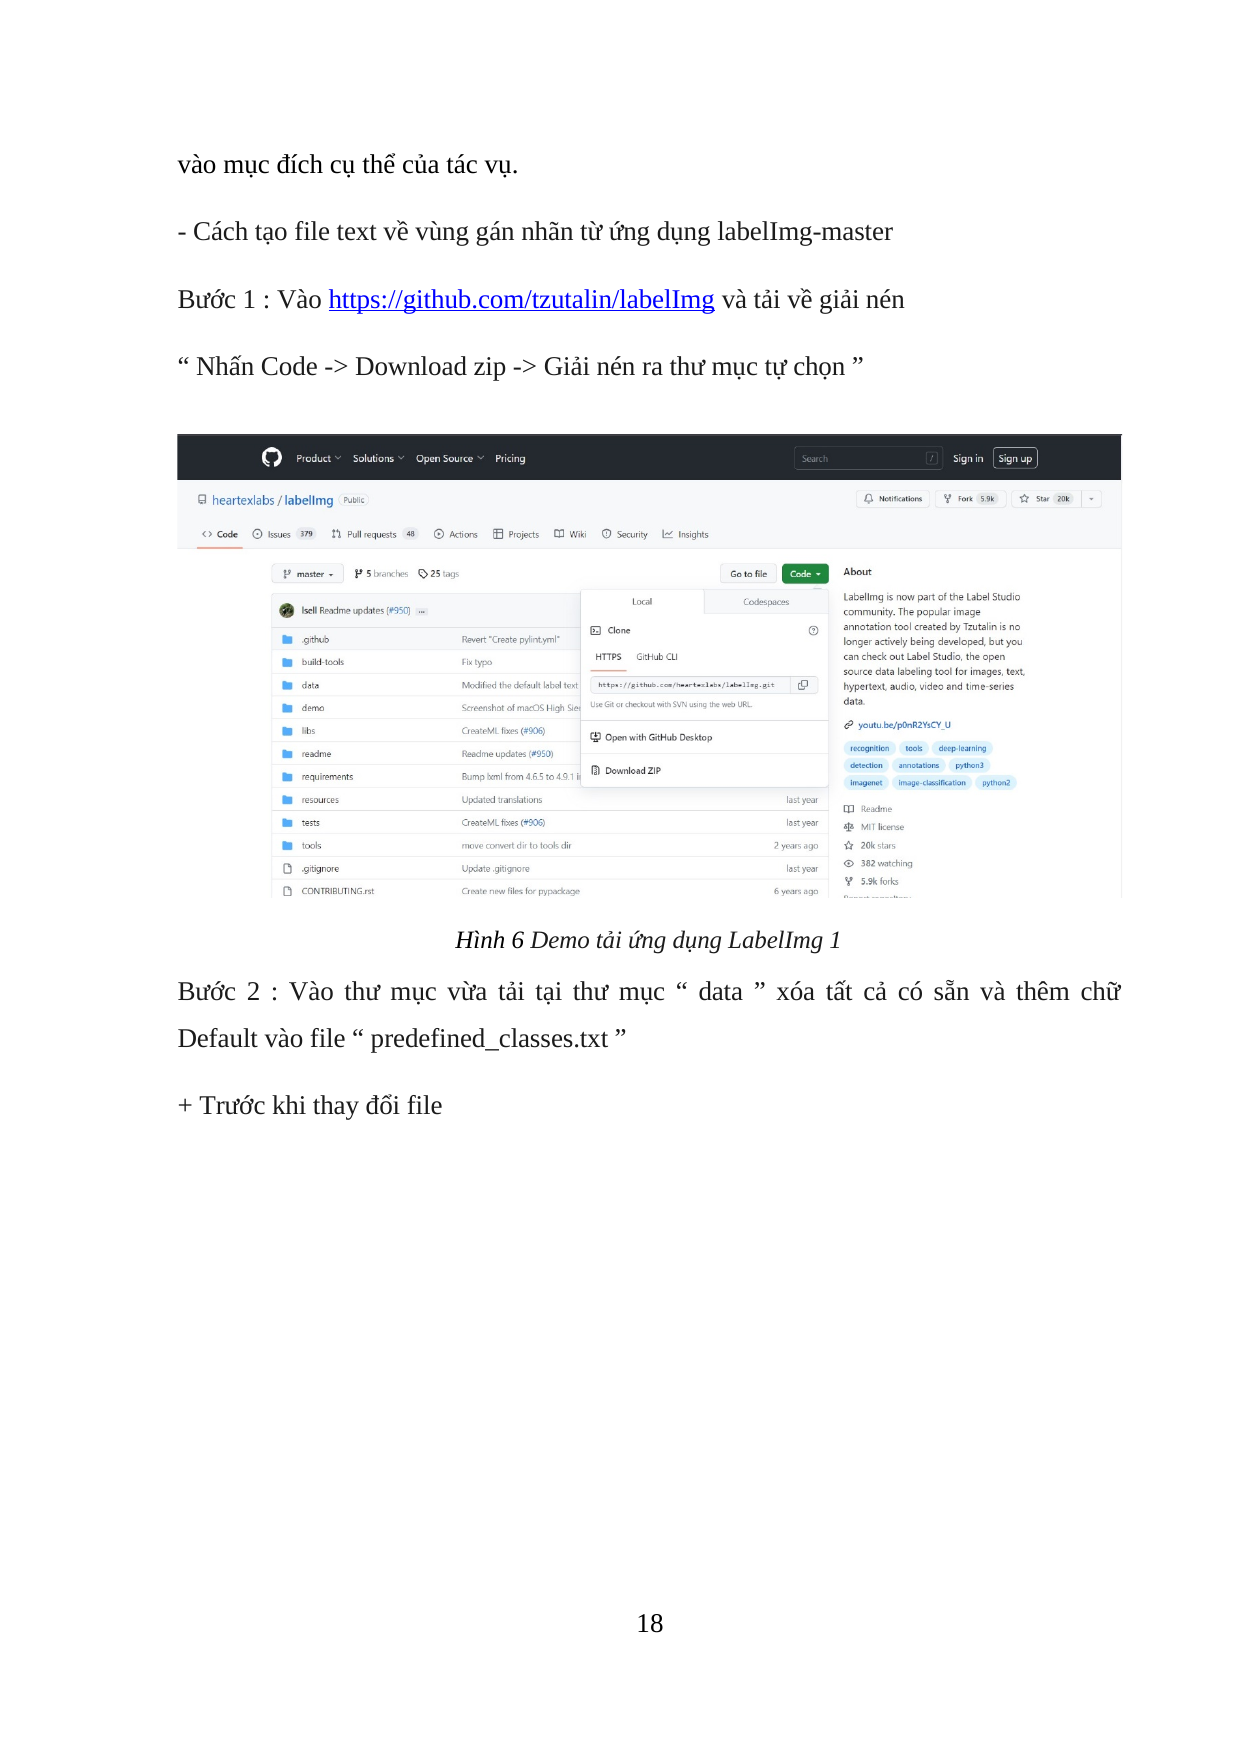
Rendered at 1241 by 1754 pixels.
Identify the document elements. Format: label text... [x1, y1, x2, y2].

text - Cách tạo file text về vùng gán nhãn từ ứng dụng labelImg-master [177, 215, 1122, 246]
text + Trước khi thay đổi file [177, 1089, 1122, 1120]
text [177, 148, 1122, 179]
text Bước 1 : Vào https://github.com/tzutalin/labelImg và tải về giải nén [177, 283, 1122, 314]
text Hình 6 Demo tải ứng dụng LabelImg 1 [177, 925, 1122, 954]
text Bước 2 : Vào thư mục vừa tải tại thư mục “ data ” xóa tất cả có sẵn và thêm chữ Default vào file “ predefined_classes.txt ” [177, 975, 1122, 1053]
text “ Nhấn Code -> Download zip -> Giải nén ra thư mục tự chọn ” [177, 350, 1122, 381]
picture [177, 434, 1123, 898]
